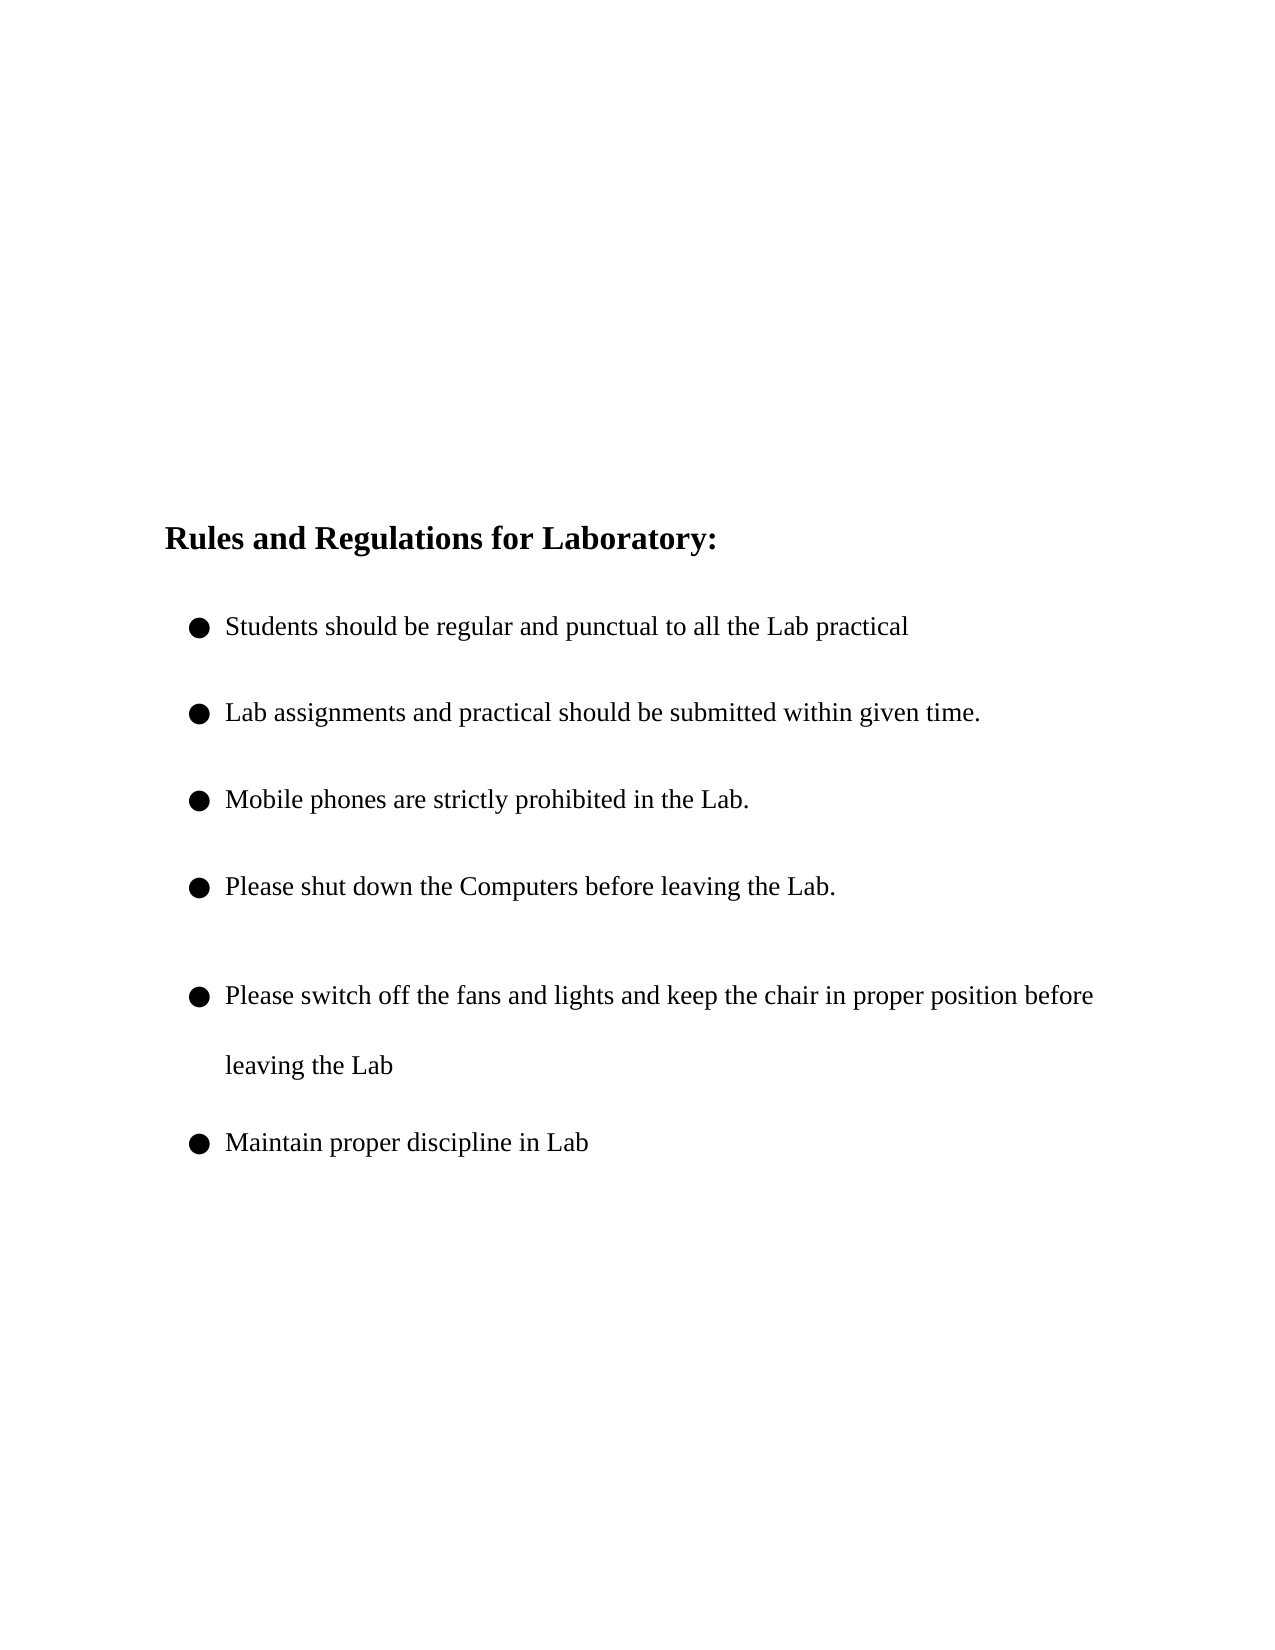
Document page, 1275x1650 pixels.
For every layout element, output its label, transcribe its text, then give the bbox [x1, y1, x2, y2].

list Students should be regular and punctual to all the Lab practical [187, 595, 1194, 651]
list Please shut down the Computers before leaving the Lab. [187, 855, 1125, 910]
list Please switch off the fans and lights and keep the chair in proper position before leaving the Lab [187, 964, 1125, 1080]
subtitle Rules and Regulations for Laboratory: [164, 518, 1194, 557]
list Mobile phones are strictly prohibited in the Lab. [187, 768, 1194, 824]
list Lab assignments and practical should be submitted within given time. [187, 682, 1194, 737]
list Maintain proper discipline in Lab [187, 1111, 1194, 1167]
